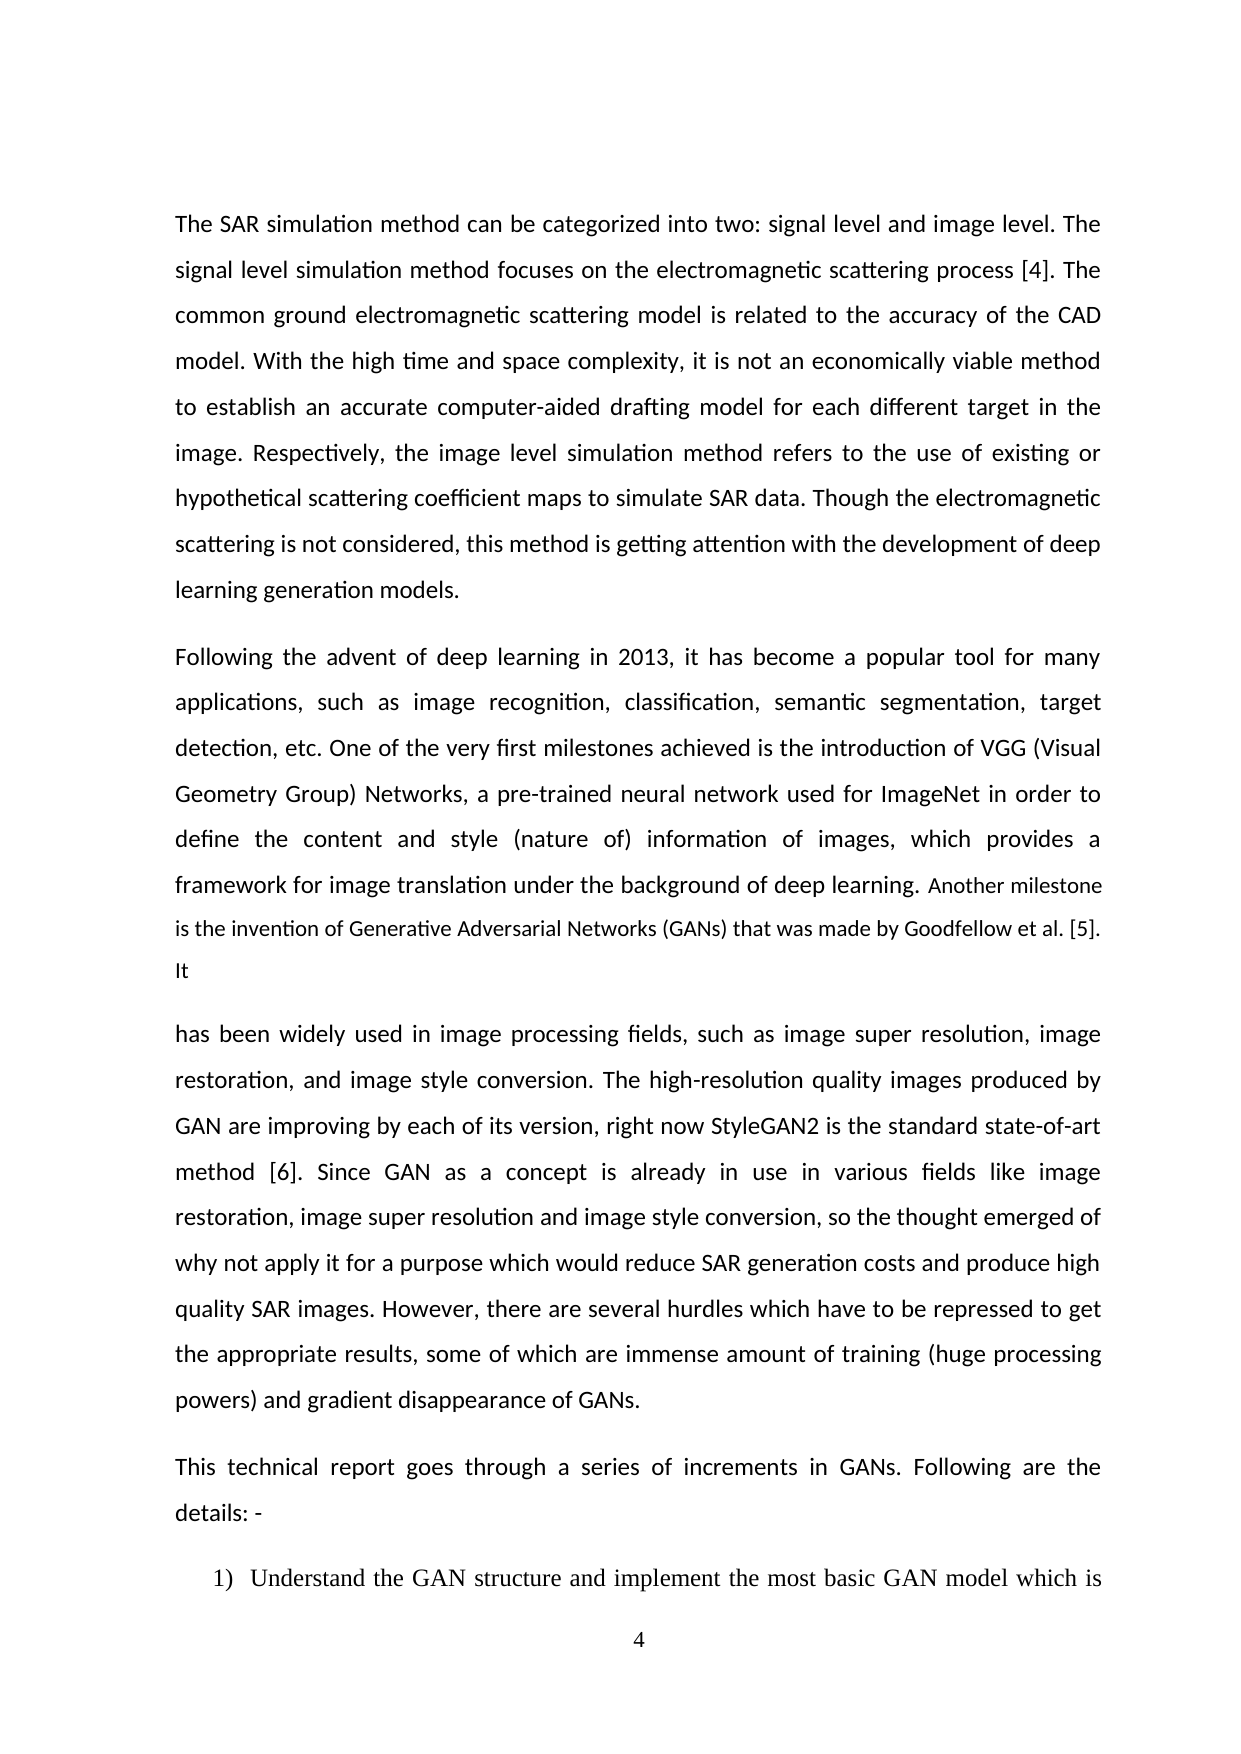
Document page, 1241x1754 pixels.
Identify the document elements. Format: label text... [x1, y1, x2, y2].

text The SAR simulation method can be categorized into two: signal level and image level. The signal level simulation method focuses on the electromagnetic scattering process [4]. The common ground electromagnetic scattering model is related to the accuracy of the CAD model. With the high time and space complexity, it is not an economically viable method to establish an accurate computer-aided drafting model for each different target in the image. Respectively, the image level simulation method refers to the use of existing or hypothetical scattering coefficient maps to simulate SAR data. Though the electromagnetic scattering is not considered, this method is getting attention with the development of deep learning generation models. [175, 208, 1103, 604]
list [212, 1563, 1103, 1592]
text This technical report goes through a series of increments in GANs. Following are the details: - [175, 1451, 1103, 1527]
text Following the advent of deep learning in 2013, it has become a popular tool for many applications, such as image recognition, classification, semantic segmentation, target detection, etc. One of the very first milestones achieved is the introduction of VGG (Visual Geometry Group) Networks, a pre-trained neural network used for ImageNet in order to define the content and style (nature of) information of images, which provides a framework for image translation under the background of deep learning. Another milestone is the invention of Generative Adversarial Networks (GANs) that was made by Goodfellow et al. [5]. It [175, 641, 1103, 984]
text has been widely used in image processing fields, such as image super resolution, image restoration, and image style conversion. The high-resolution quality images produced by GAN are improving by each of its version, right now StyleGAN2 is the standard state-of-art method [6]. Since GAN as a concept is already in use in various fields like image restoration, image super resolution and image style conversion, so the thought emerged of why not apply it for a purpose which would reduce SAR generation costs and produce high quality SAR images. However, there are several hurdles which have to be repressed to get the appropriate results, some of which are immense amount of training (huge processing powers) and gradient disappearance of GANs. [175, 1018, 1103, 1415]
